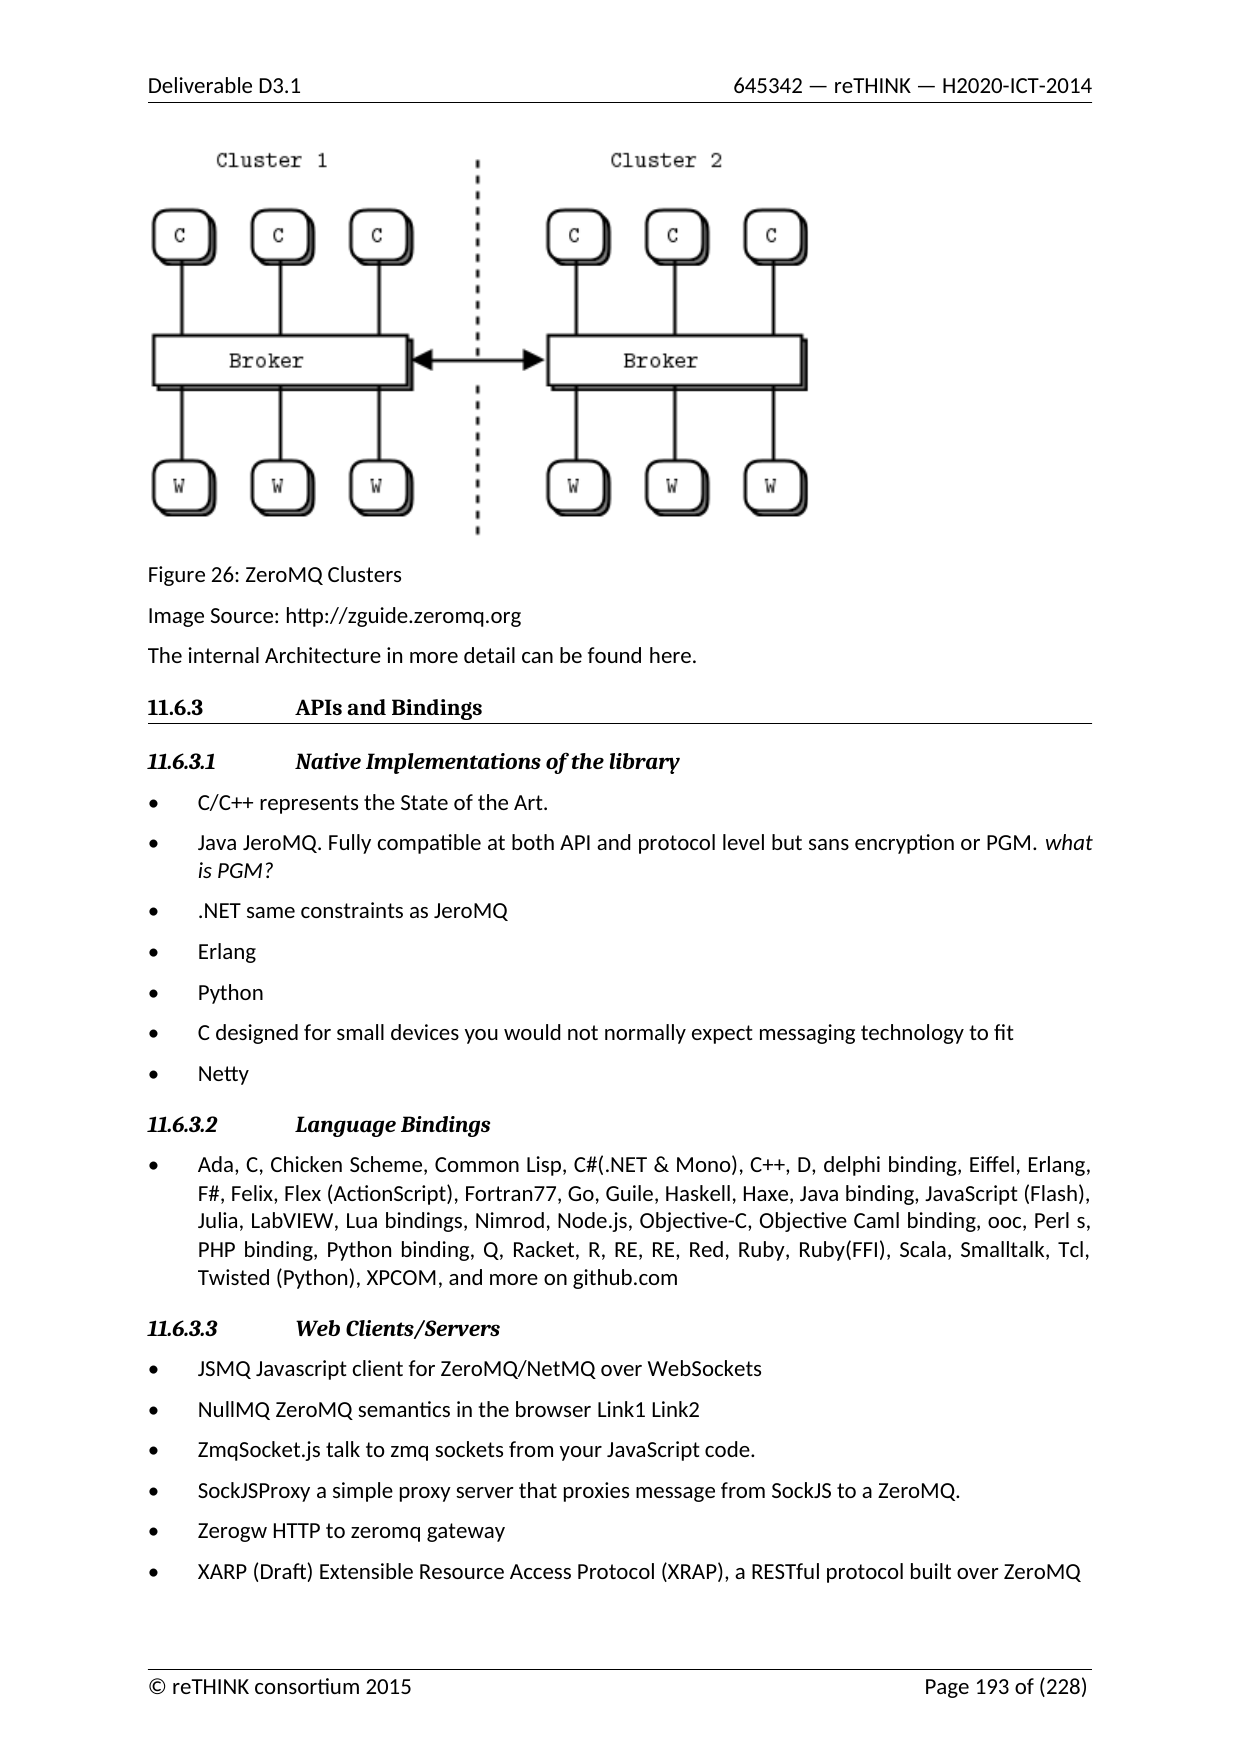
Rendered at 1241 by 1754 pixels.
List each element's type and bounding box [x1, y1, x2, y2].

picture [147, 147, 809, 548]
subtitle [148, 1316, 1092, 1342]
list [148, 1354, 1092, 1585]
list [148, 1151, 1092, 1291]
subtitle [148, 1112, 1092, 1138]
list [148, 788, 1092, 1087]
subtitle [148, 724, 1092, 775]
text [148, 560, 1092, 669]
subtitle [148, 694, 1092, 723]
